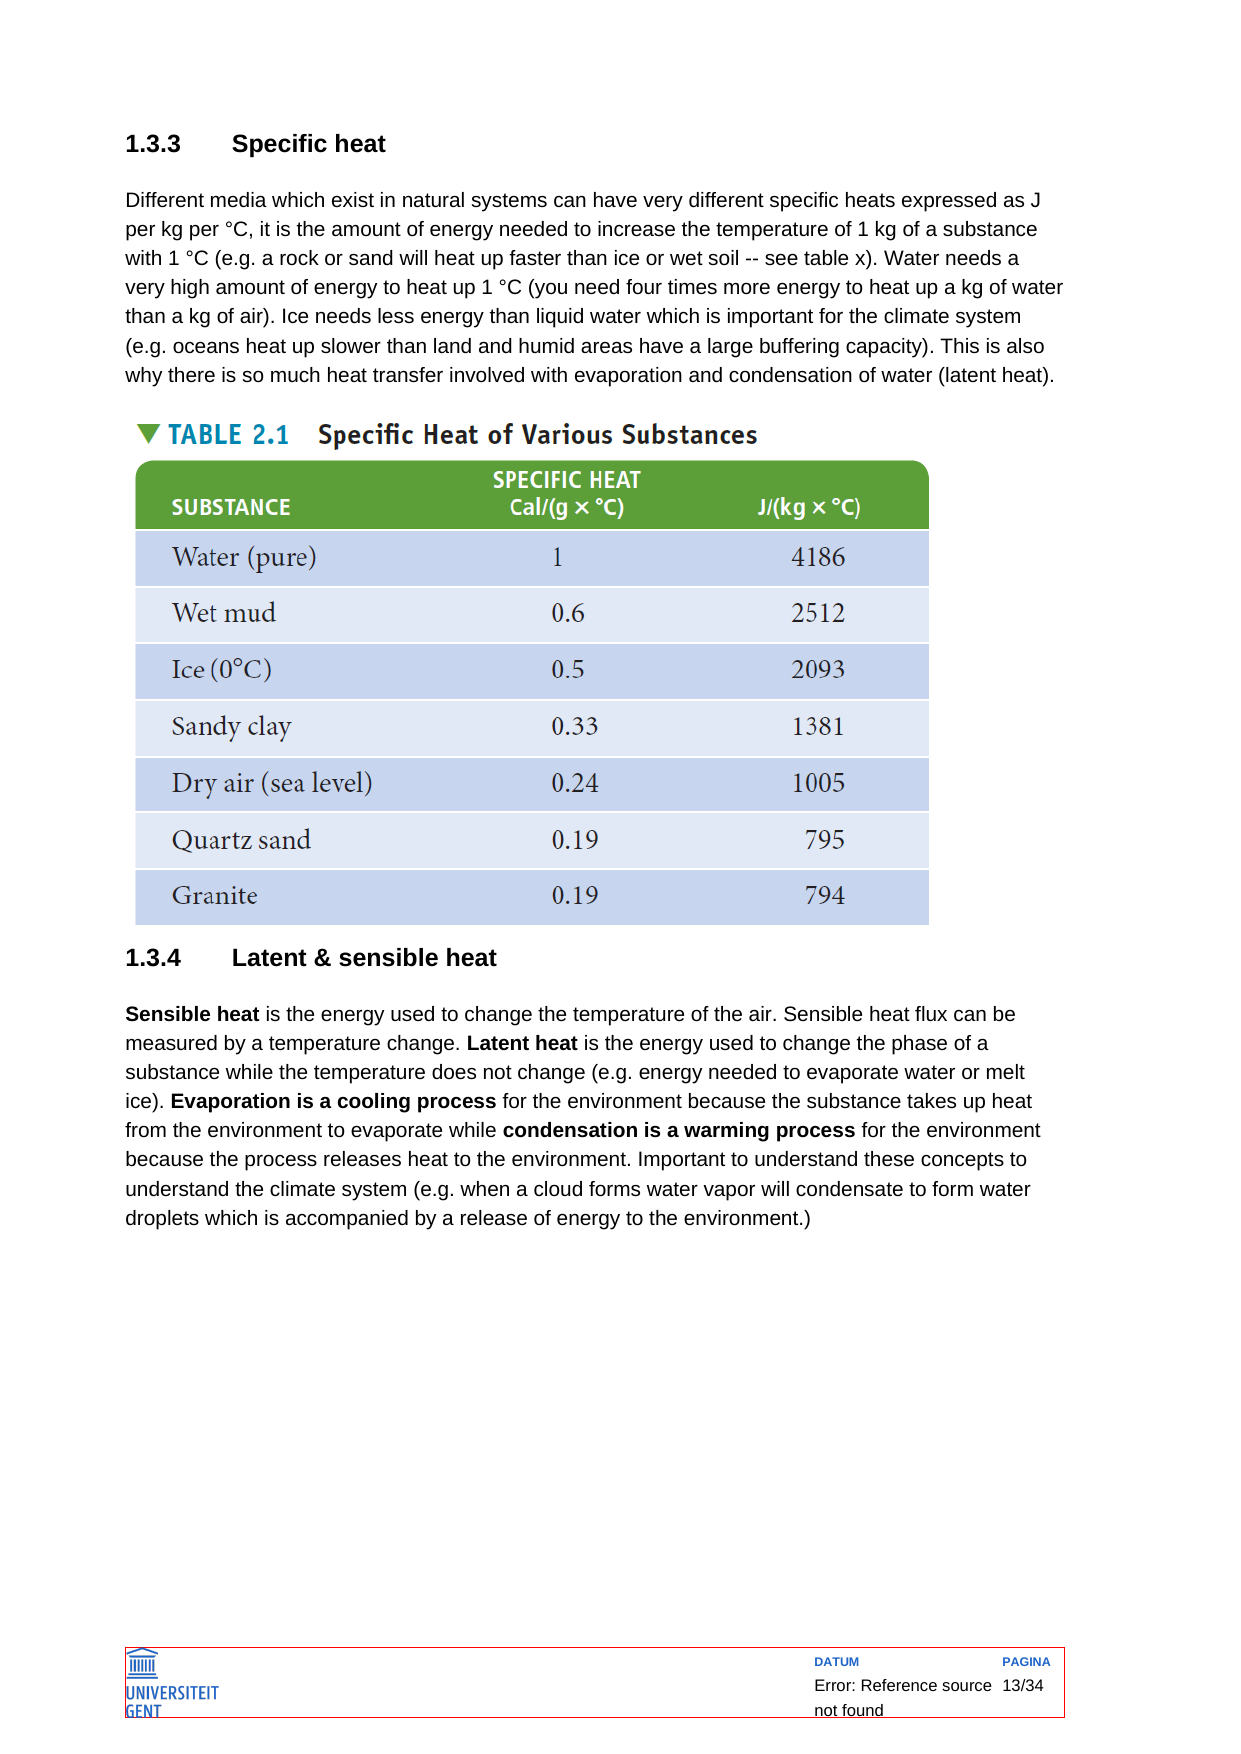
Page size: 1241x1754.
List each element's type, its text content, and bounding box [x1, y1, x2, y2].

subtitle Specific heat [125, 124, 1065, 157]
text Sensible heat is the energy used to change the temperature of the air. Sensible heat flux can be measured by a temperature change. Latent heat is the energy used to change the phase of a substance while the temperature does not change (e.g. energy needed to evaporate water or melt ice). Evaporation is a cooling process for the environment because the substance takes up heat from the environment to evaporate while condensation is a warming process for the environment because the process releases heat to the environment. Important to understand these concepts to understand the climate system (e.g. when a cloud forms water vapor will condensate to form water droplets which is accompanied by a release of energy to the environment.) [125, 996, 1065, 1229]
picture [95, 1623, 252, 1749]
picture [125, 415, 944, 938]
subtitle Latent & sensible heat [125, 938, 1065, 971]
text Different media which exist in natural systems can have very different specific heats expressed as J per kg per °C, it is the amount of energy needed to increase the temperature of 1 kg of a substance with 1 °C (e.g. a rock or sand will heat up faster than ice or wet soil -- see table x). Water needs a very high amount of energy to heat up 1 °C (you need four times more energy to heat up a kg of water than a kg of air). Ice needs less energy than liquid water which is important for the climate system (e.g. oceans heat up slower than land and humid areas have a large buffering capacity). This is also why there is so much heat transfer involved with evaporation and condensation of water (latent heat). [125, 182, 1065, 387]
